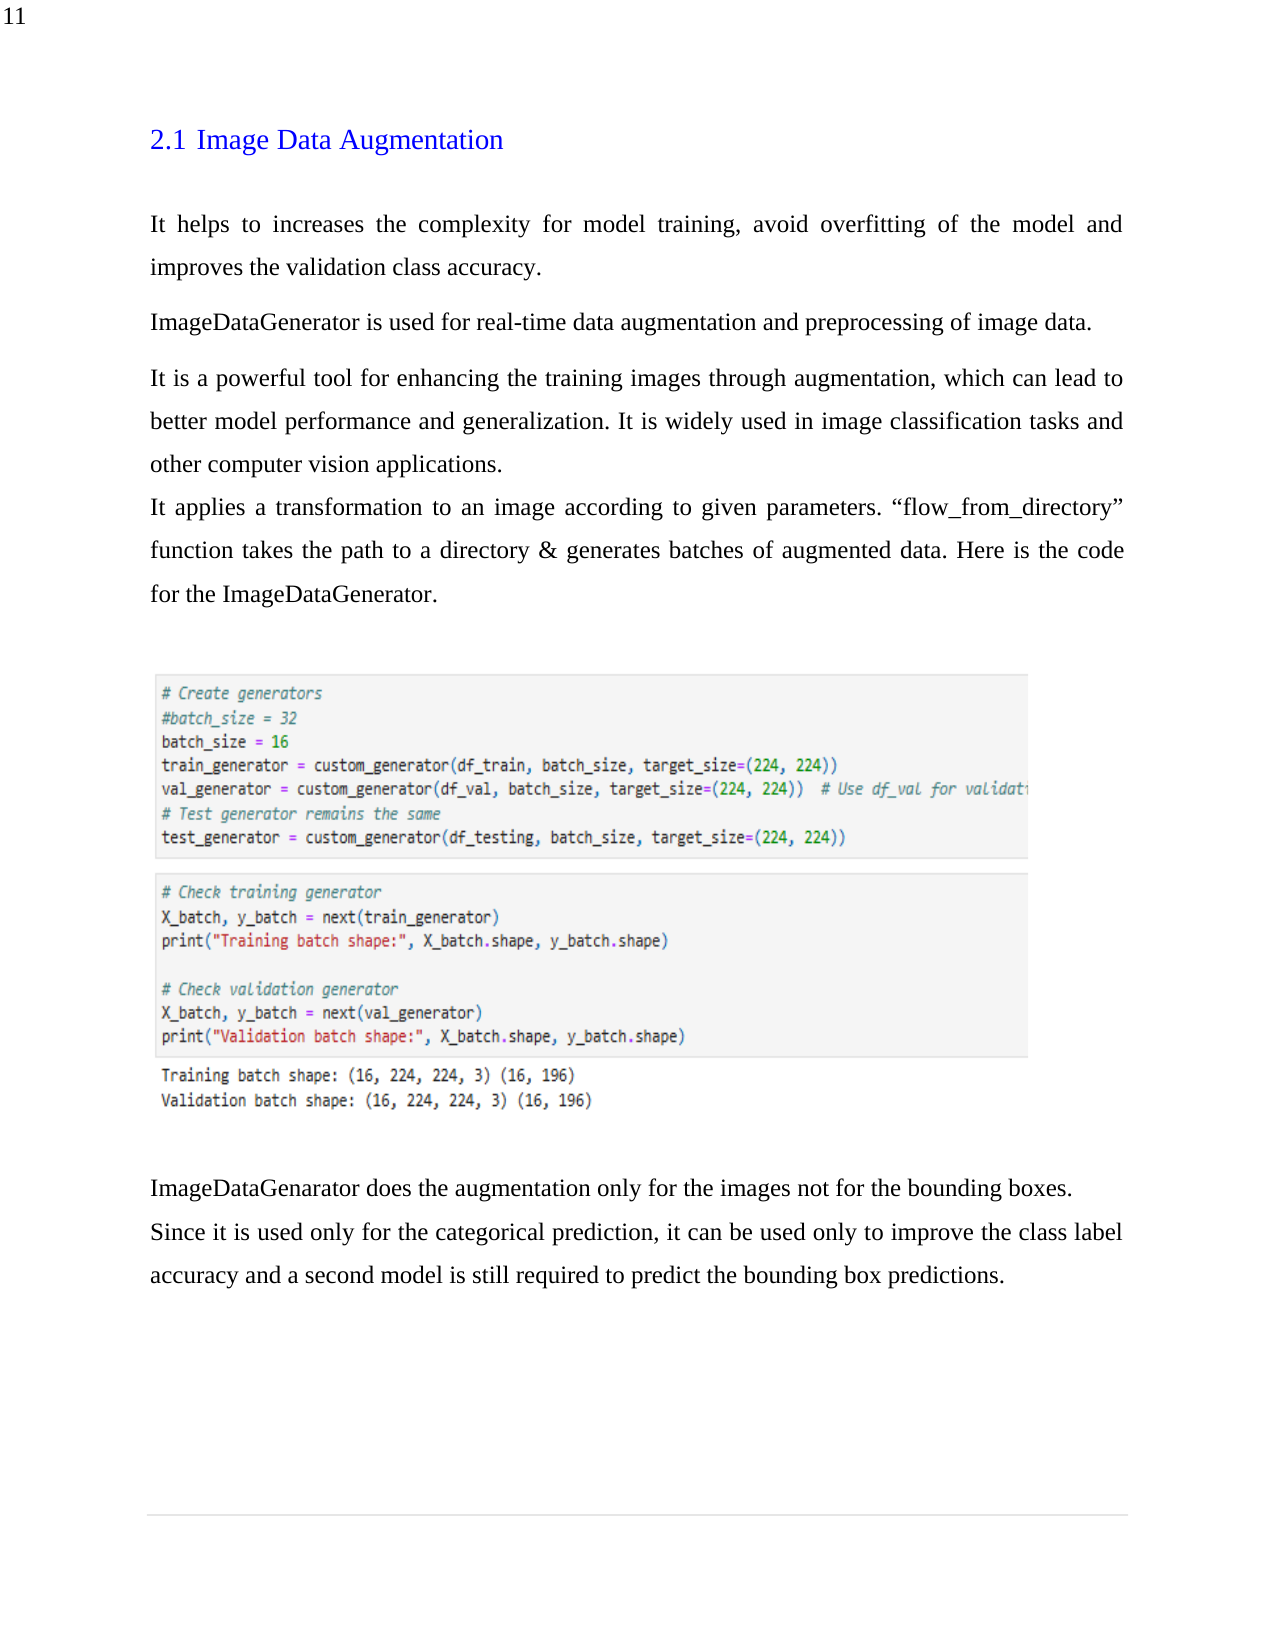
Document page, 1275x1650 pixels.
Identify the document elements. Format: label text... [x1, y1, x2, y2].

subtitle Image Data Augmentation [150, 122, 1200, 156]
text ImageDataGenerator is used for real-time data augmentation and preprocessing of image data. [150, 307, 1124, 336]
text ImageDataGenarator does the augmentation only for the images not for the bounding boxes. [150, 1173, 1124, 1202]
text It applies a transformation to an image according to given parameters. “flow_from_directory” function takes the path to a directory & generates batches of augmented data. Here is the code for the ImageDataGenerator. [150, 492, 1124, 607]
text It helps to increases the complexity for model training, avoid overfitting of the model and improves the validation class accuracy. [150, 209, 1124, 281]
text Since it is used only for the categorical prediction, it can be used only to improve the class label accuracy and a second model is still required to predict the bounding box predictions. [150, 1217, 1124, 1288]
picture [150, 665, 1029, 1116]
text It is a powerful tool for enhancing the training images through augmentation, which can lead to better model performance and generalization. It is widely used in image classification tasks and other computer vision applications. [150, 363, 1124, 478]
